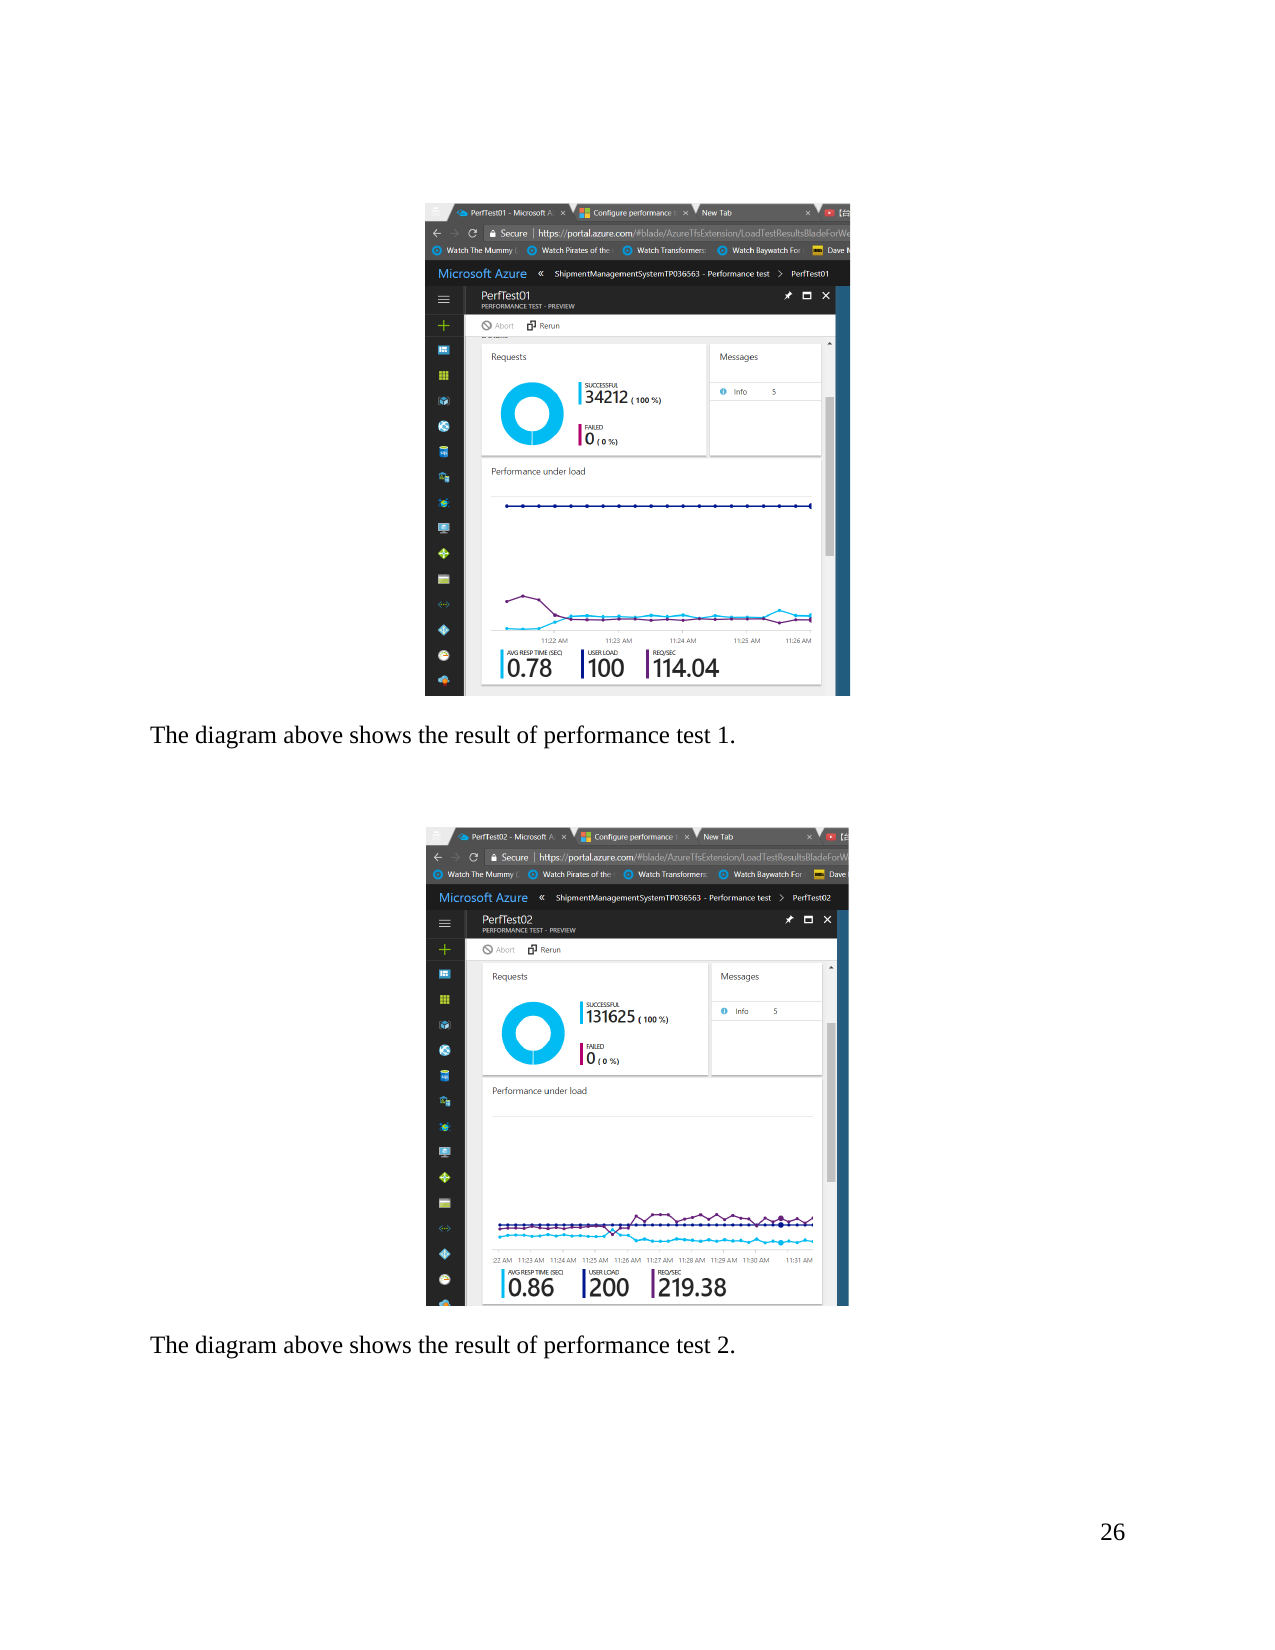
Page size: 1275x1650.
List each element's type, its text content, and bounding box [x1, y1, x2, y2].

picture [425, 203, 851, 696]
text The diagram above shows the result of performance test 2. [150, 1331, 1125, 1359]
picture [426, 827, 849, 1306]
text The diagram above shows the result of performance test 1. [150, 720, 1125, 749]
